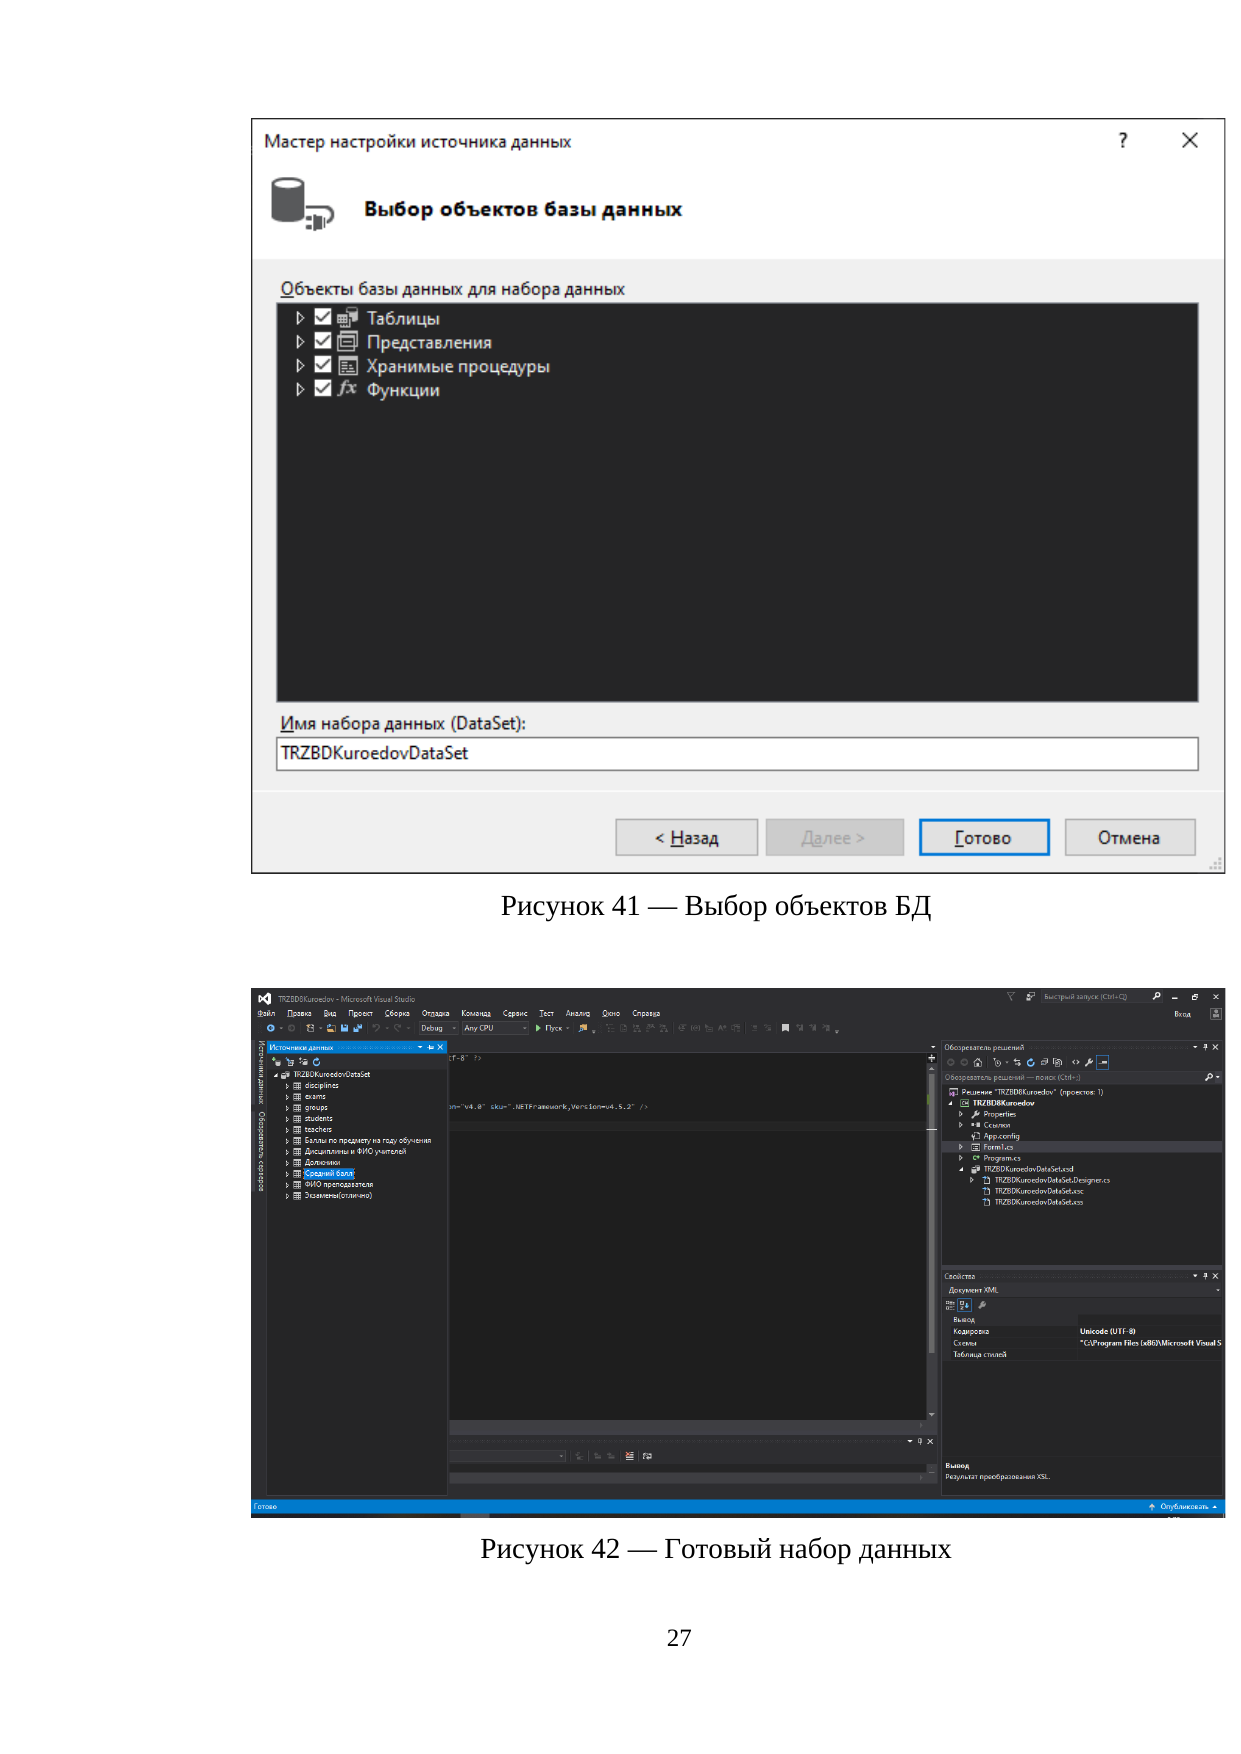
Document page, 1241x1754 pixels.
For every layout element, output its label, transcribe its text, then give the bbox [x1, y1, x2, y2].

text Рисунок 42 — Готовый набор данных [177, 1531, 1181, 1565]
picture [251, 988, 1226, 1518]
text Рисунок 41 — Выбор объектов БД [177, 888, 1181, 921]
picture [251, 118, 1226, 874]
